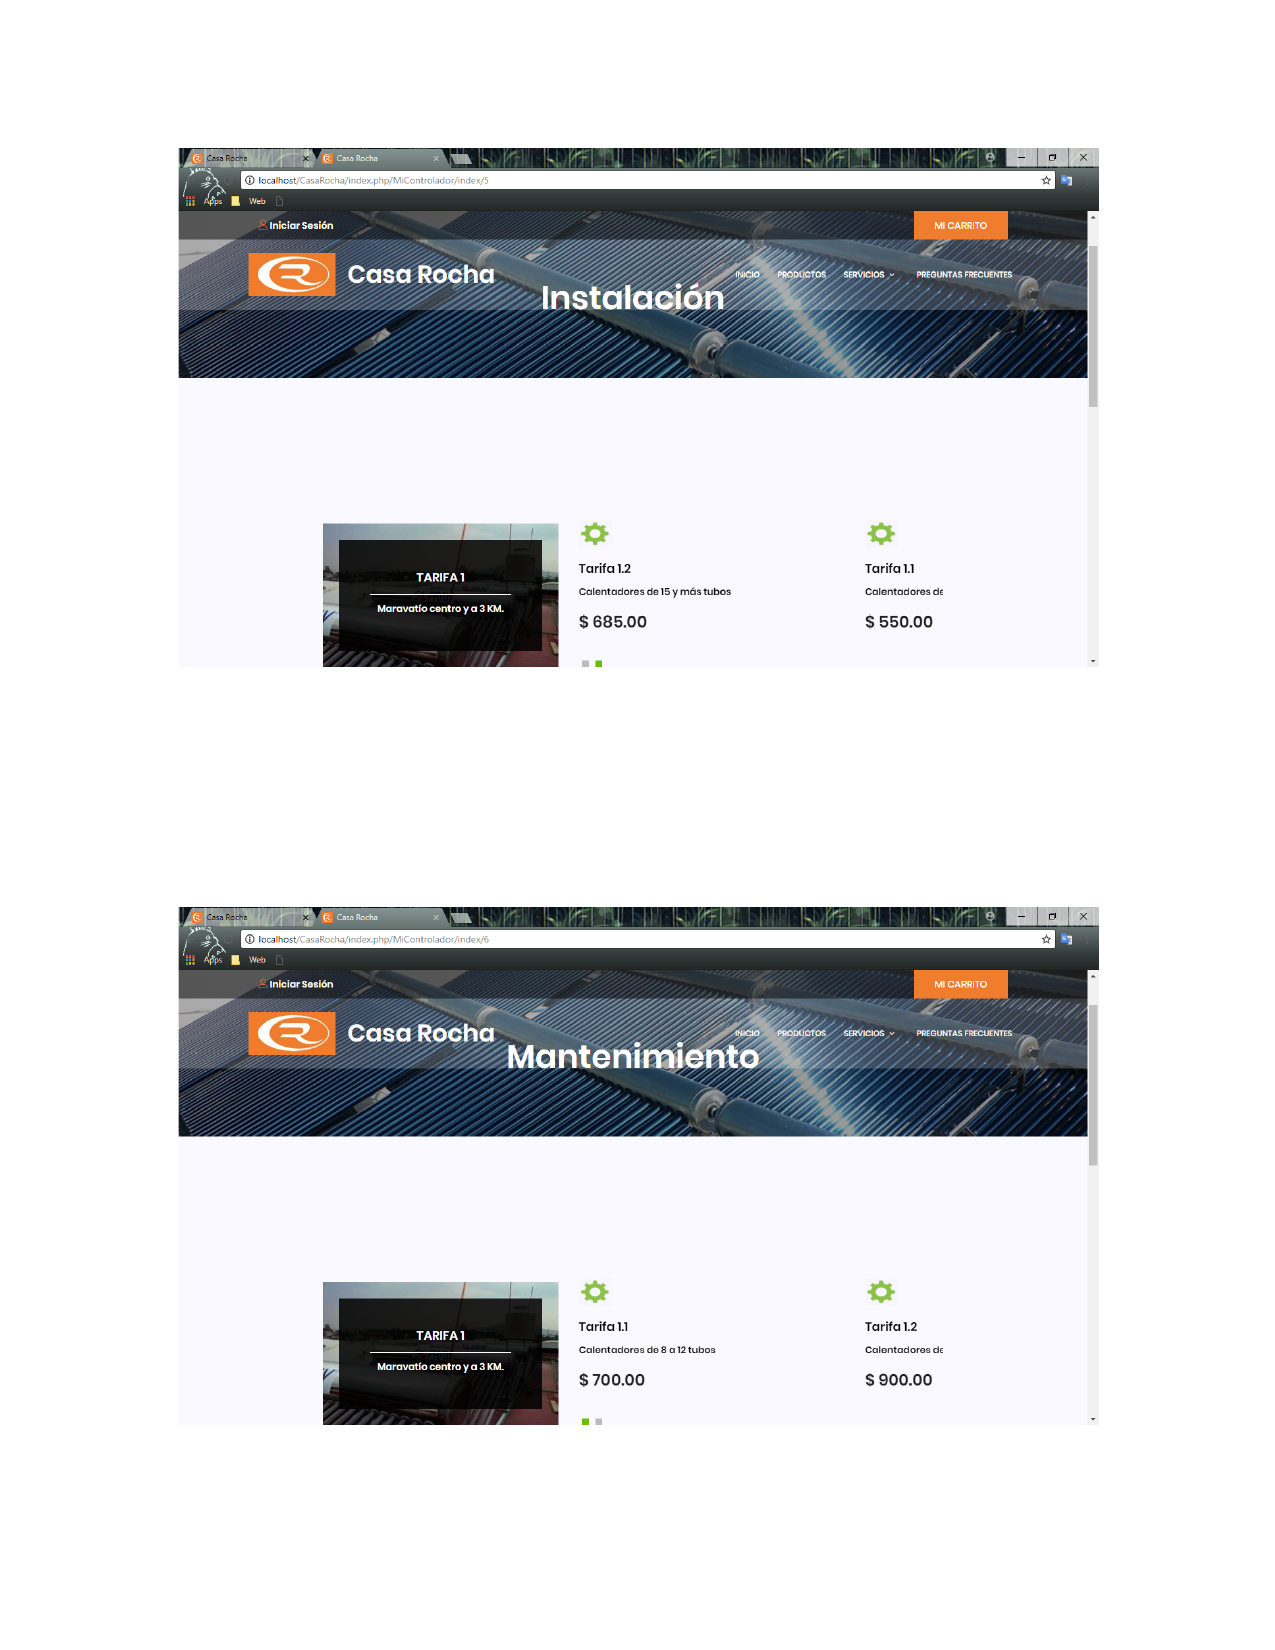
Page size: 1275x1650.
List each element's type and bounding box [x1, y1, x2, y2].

picture [178, 907, 1099, 1425]
picture [178, 148, 1099, 667]
